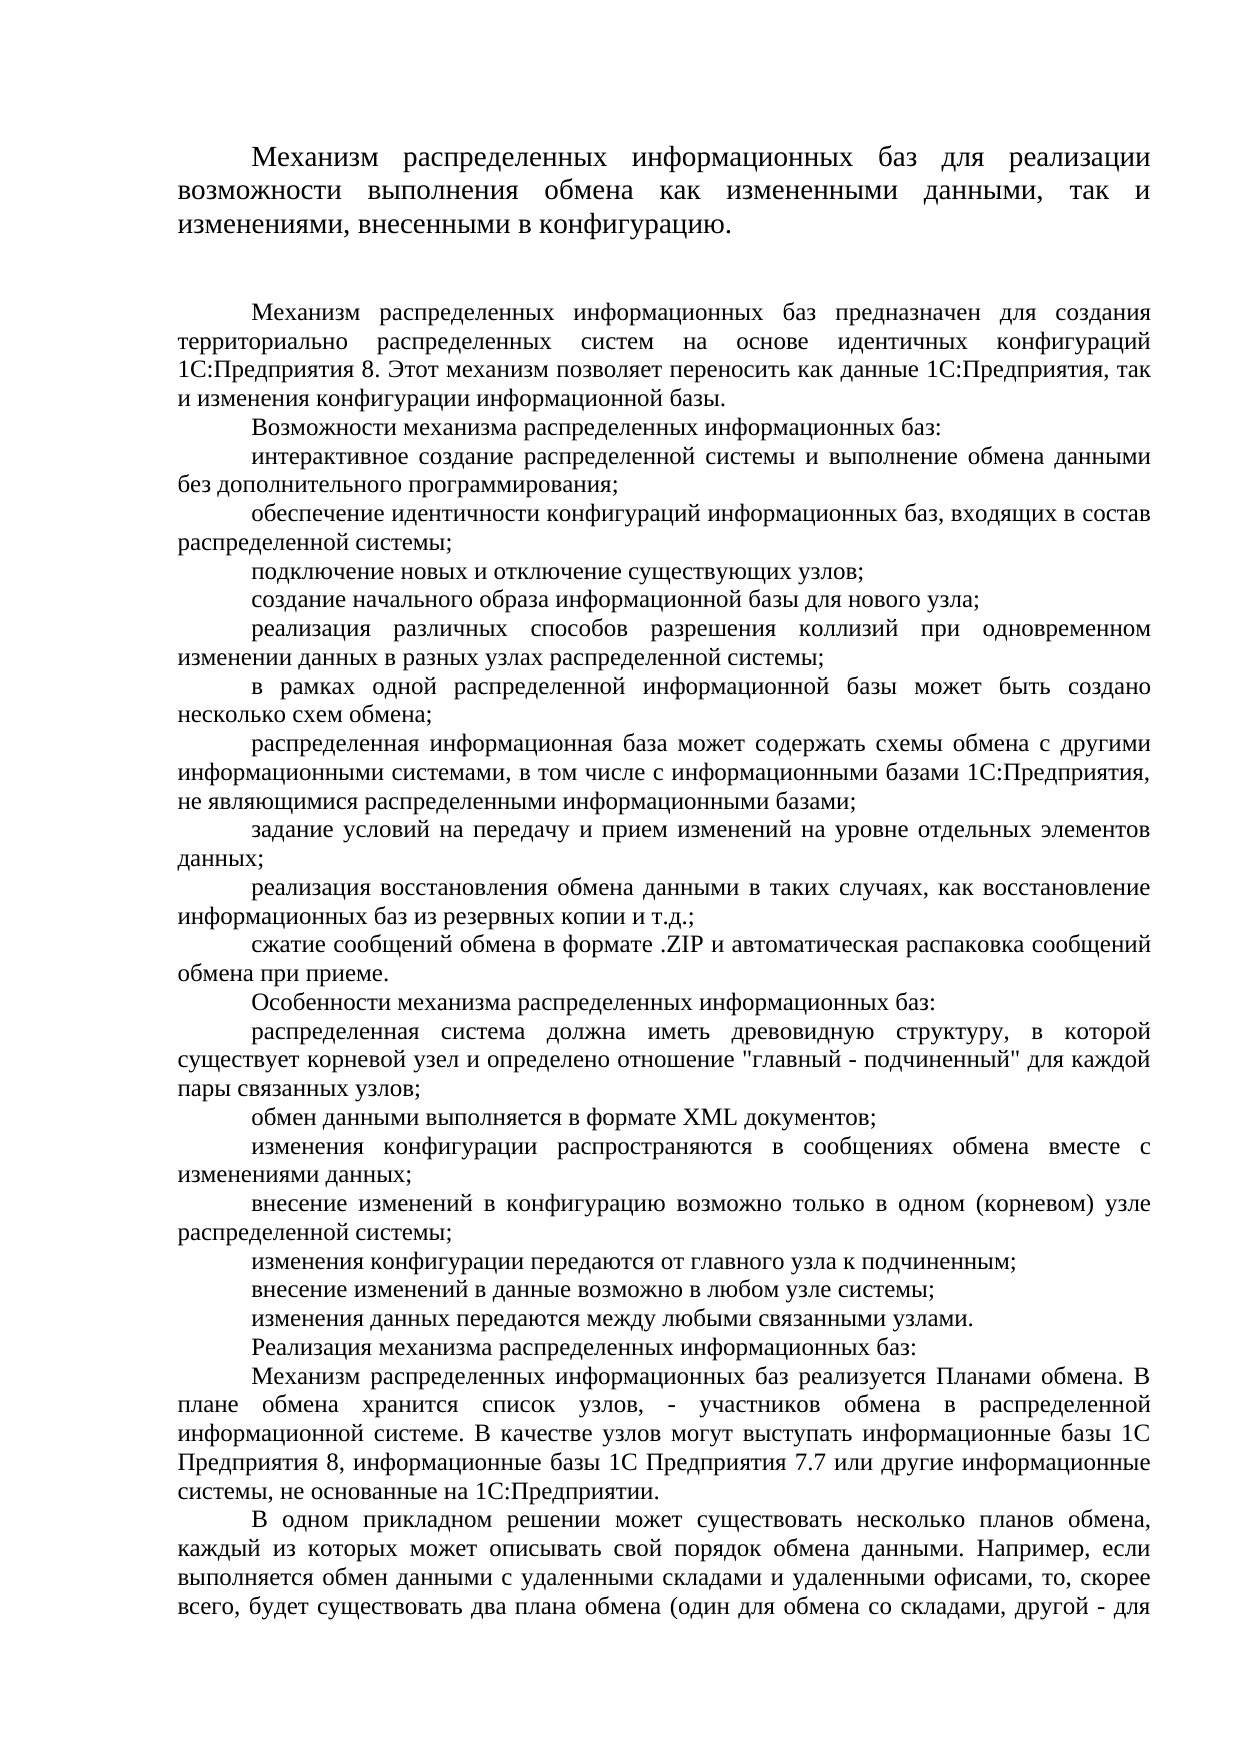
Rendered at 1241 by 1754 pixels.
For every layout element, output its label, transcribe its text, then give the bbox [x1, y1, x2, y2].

text реализация восстановления обмена данными в таких случаях, как восстановление информационных баз из резервных копии и т.д.; [177, 872, 1152, 929]
text реализация различных способов разрешения коллизий при одновременном изменении данных в разных узлах распределенной системы; [177, 613, 1152, 671]
subtitle Механизм распределенных информационных баз для реализации возможности выполнения обмена как измененными данными, так и изменениями, внесенными в конфигурацию. [177, 139, 1152, 239]
text внесение изменений в данные возможно в любом узле системы; [177, 1274, 1152, 1303]
text изменения конфигурации распространяются в сообщениях обмена вместе с изменениями данных; [177, 1131, 1152, 1188]
text подключение новых и отключение существующих узлов; [177, 556, 1152, 584]
text распределенная система должна иметь древовидную структуру, в которой существует корневой узел и определено отношение "главный - подчиненный" для каждой пары связанных узлов; [177, 1016, 1152, 1102]
text внесение изменений в конфигурацию возможно только в одном (корневом) узле распределенной системы; [177, 1188, 1152, 1246]
text Возможности механизма распределенных информационных баз: [177, 412, 1152, 441]
text создание начального образа информационной базы для нового узла; [177, 584, 1152, 613]
text Механизм распределенных информационных баз предназначен для создания территориально распределенных систем на основе идентичных конфигураций 1С:Предприятия 8. Этот механизм позволяет переносить как данные 1С:Предприятия, так и изменения конфигурации информационной базы. [177, 297, 1152, 412]
text в рамках одной распределенной информационной базы может быть создано несколько схем обмена; [177, 671, 1152, 728]
text изменения конфигурации передаются от главного узла к подчиненным; [177, 1246, 1152, 1274]
text обеспечение идентичности конфигураций информационных баз, входящих в состав распределенной системы; [177, 498, 1152, 556]
text Реализация механизма распределенных информационных баз: [177, 1332, 1152, 1361]
text интерактивное создание распределенной системы и выполнение обмена данными без дополнительного программирования; [177, 441, 1152, 498]
text задание условий на передачу и прием изменений на уровне отдельных элементов данных; [177, 814, 1152, 872]
text Механизм распределенных информационных баз реализуется Планами обмена. В плане обмена хранится список узлов, - участников обмена в распределенной информационной системе. В качестве узлов могут выступать информационные базы 1С Предприятия 8, информационные базы 1С Предприятия 7.7 или другие информационные системы, не основанные на 1С:Предприятии. [177, 1361, 1152, 1504]
text изменения данных передаются между любыми связанными узлами. [177, 1303, 1152, 1332]
text Особенности механизма распределенных информационных баз: [177, 987, 1152, 1016]
text распределенная информационная база может содержать схемы обмена с другими информационными системами, в том числе с информационными базами 1С:Предприятия, не являющимися распределенными информационными базами; [177, 728, 1152, 814]
text обмен данными выполняется в формате ХML документов; [177, 1102, 1152, 1131]
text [177, 1504, 1152, 1619]
text сжатие сообщений обмена в формате .ZIP и автоматическая распаковка сообщений обмена при приеме. [177, 929, 1152, 987]
